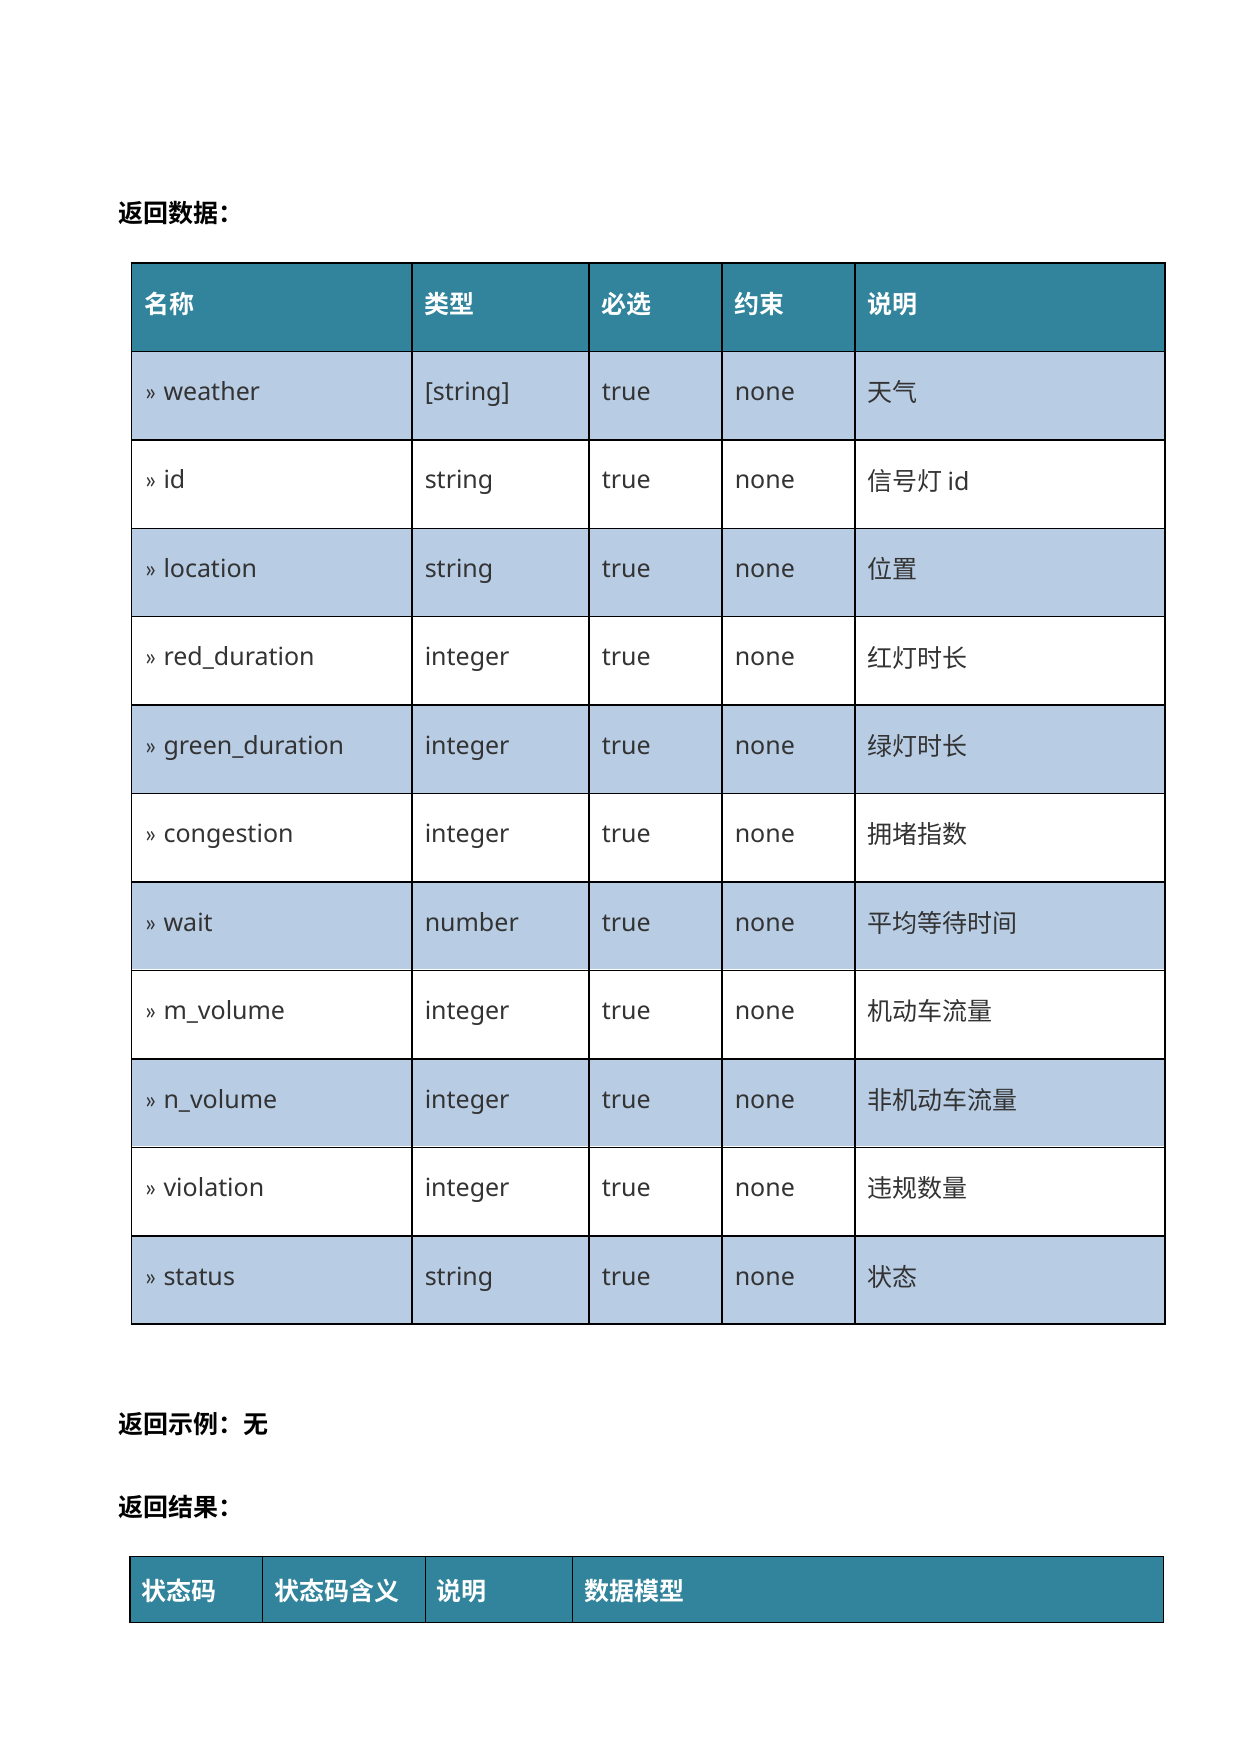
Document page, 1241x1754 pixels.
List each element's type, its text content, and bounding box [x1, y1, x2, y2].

table_cell 平均等待时间 [856, 883, 1164, 969]
table_cell integer [413, 706, 588, 793]
table_cell 红灯时长 [856, 617, 1164, 704]
table_cell » location [132, 529, 411, 616]
table_header 类型 [413, 264, 588, 351]
text 返回示例：无 [118, 1390, 1122, 1455]
table_cell number [413, 883, 588, 969]
table_header 说明 [856, 264, 1164, 351]
table_header 状态码 [131, 1557, 262, 1622]
table_cell none [723, 441, 854, 527]
text 返回数据： [118, 179, 1122, 244]
table_cell » n_volume [132, 1060, 411, 1146]
table_cell true [590, 529, 721, 616]
table_cell none [723, 529, 854, 616]
table_cell none [723, 1148, 854, 1235]
table_cell none [723, 1060, 854, 1146]
table_cell true [590, 883, 721, 969]
table_cell integer [413, 1060, 588, 1146]
table_cell » id [132, 441, 411, 527]
table_cell integer [413, 617, 588, 704]
table_cell [string] [413, 352, 588, 439]
table_cell true [590, 706, 721, 793]
table_header 名称 [132, 264, 411, 351]
table_cell » congestion [132, 794, 411, 881]
table_cell true [590, 971, 721, 1058]
table_cell 拥堵指数 [856, 794, 1164, 881]
table_cell true [590, 441, 721, 527]
table_cell integer [413, 971, 588, 1058]
table_header 约束 [723, 264, 854, 351]
table_cell string [413, 1237, 588, 1323]
table_cell 位置 [856, 529, 1164, 616]
table_cell true [590, 1148, 721, 1235]
text 返回结果： [118, 1473, 1122, 1538]
table_cell » m_volume [132, 971, 411, 1058]
table_cell 绿灯时长 [856, 706, 1164, 793]
table_cell none [723, 1237, 854, 1323]
table_cell none [723, 794, 854, 881]
table_cell none [723, 706, 854, 793]
table_cell true [590, 617, 721, 704]
table_cell none [723, 883, 854, 969]
table_cell string [413, 441, 588, 527]
table_cell true [590, 1237, 721, 1323]
table_cell » violation [132, 1148, 411, 1235]
table_header 必选 [590, 264, 721, 351]
table_cell » wait [132, 883, 411, 969]
table_cell 违规数量 [856, 1148, 1164, 1235]
table_cell » red_duration [132, 617, 411, 704]
table_cell none [723, 971, 854, 1058]
table_cell none [723, 352, 854, 439]
table_cell 状态 [856, 1237, 1164, 1323]
table_cell » weather [132, 352, 411, 439]
table_header 状态码含义 [263, 1557, 425, 1622]
table_cell » status [132, 1237, 411, 1323]
table_cell » green_duration [132, 706, 411, 793]
table_cell true [590, 794, 721, 881]
table_cell integer [413, 794, 588, 881]
table_cell 天气 [856, 352, 1164, 439]
table_cell 非机动车流量 [856, 1060, 1164, 1146]
table_cell none [723, 617, 854, 704]
table_cell true [590, 352, 721, 439]
table_header 数据模型 [573, 1557, 1163, 1622]
table_cell true [590, 1060, 721, 1146]
table_cell 信号灯id [856, 441, 1164, 527]
table_cell string [413, 529, 588, 616]
table_cell integer [413, 1148, 588, 1235]
table_header 说明 [426, 1557, 572, 1622]
table_cell 机动车流量 [856, 971, 1164, 1058]
